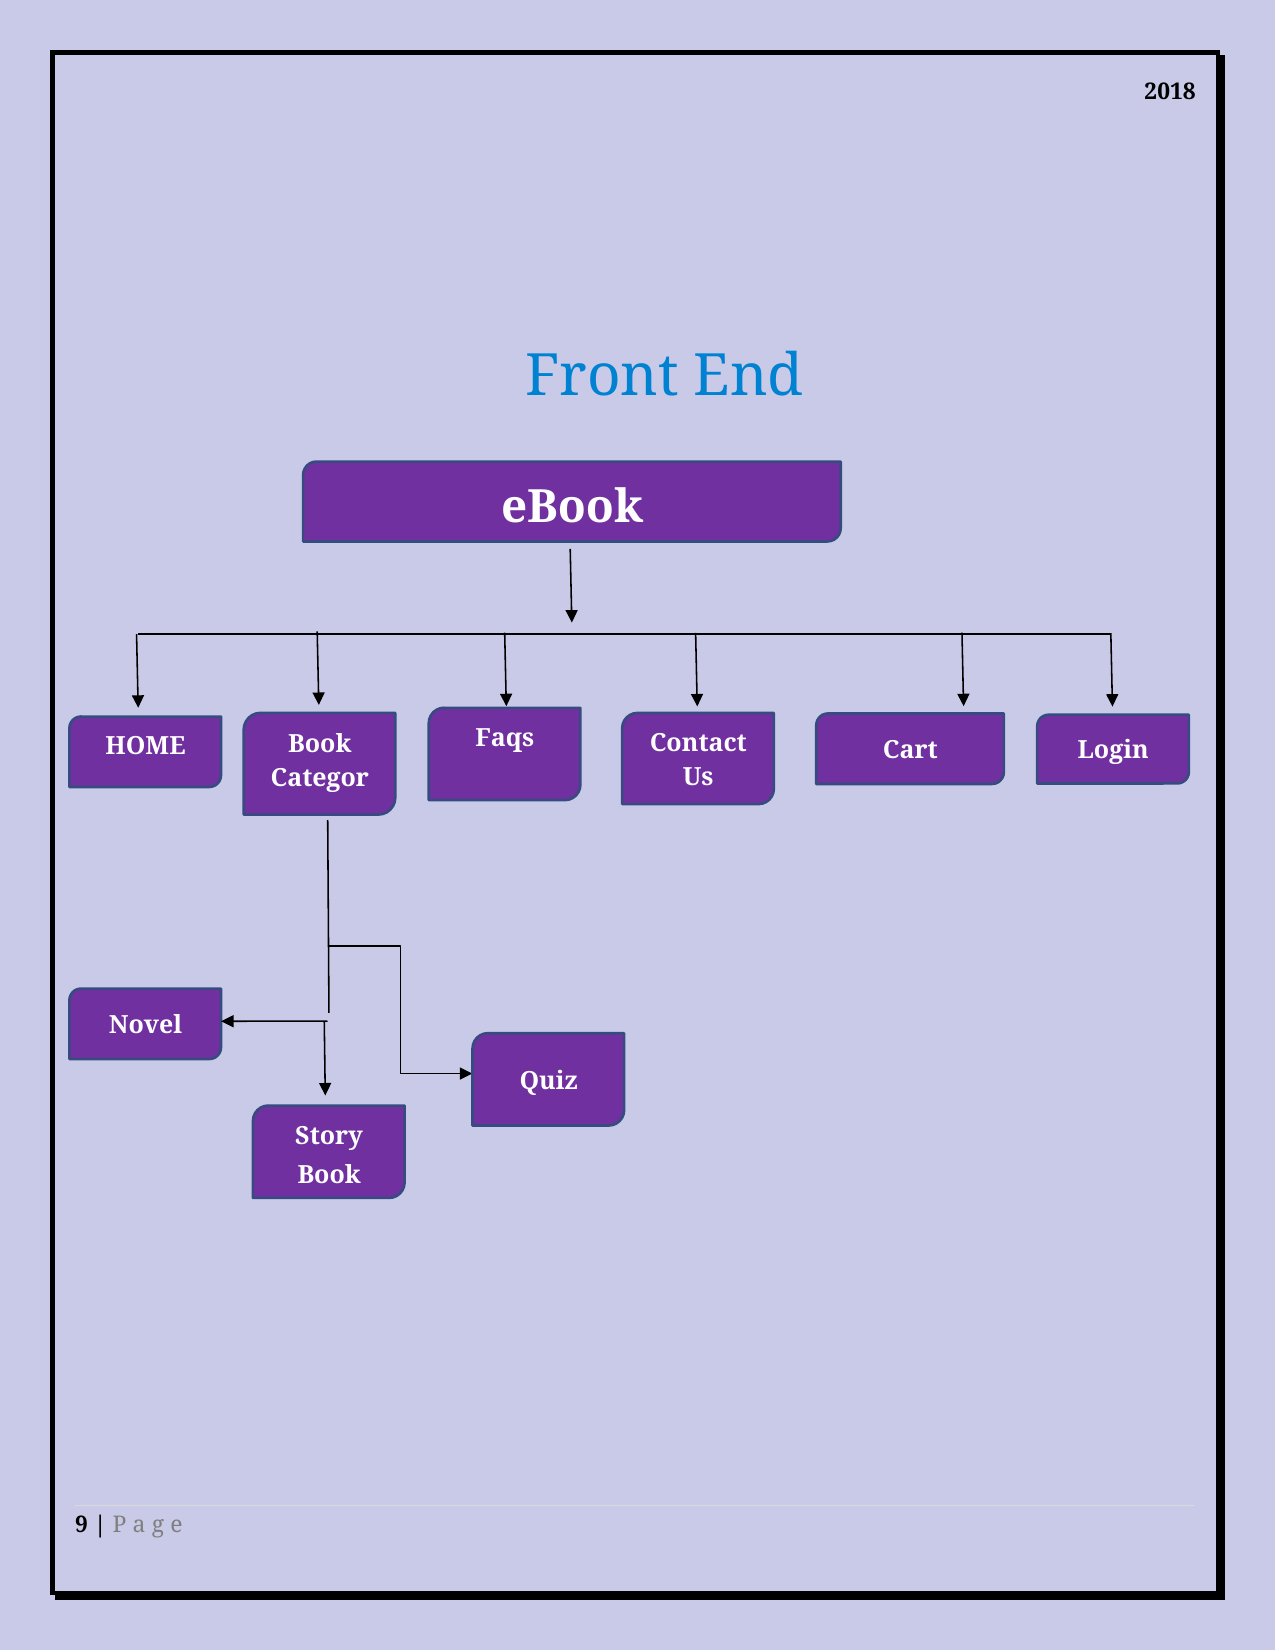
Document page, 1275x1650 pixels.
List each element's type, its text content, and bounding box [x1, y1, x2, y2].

text Front End [450, 333, 1195, 413]
